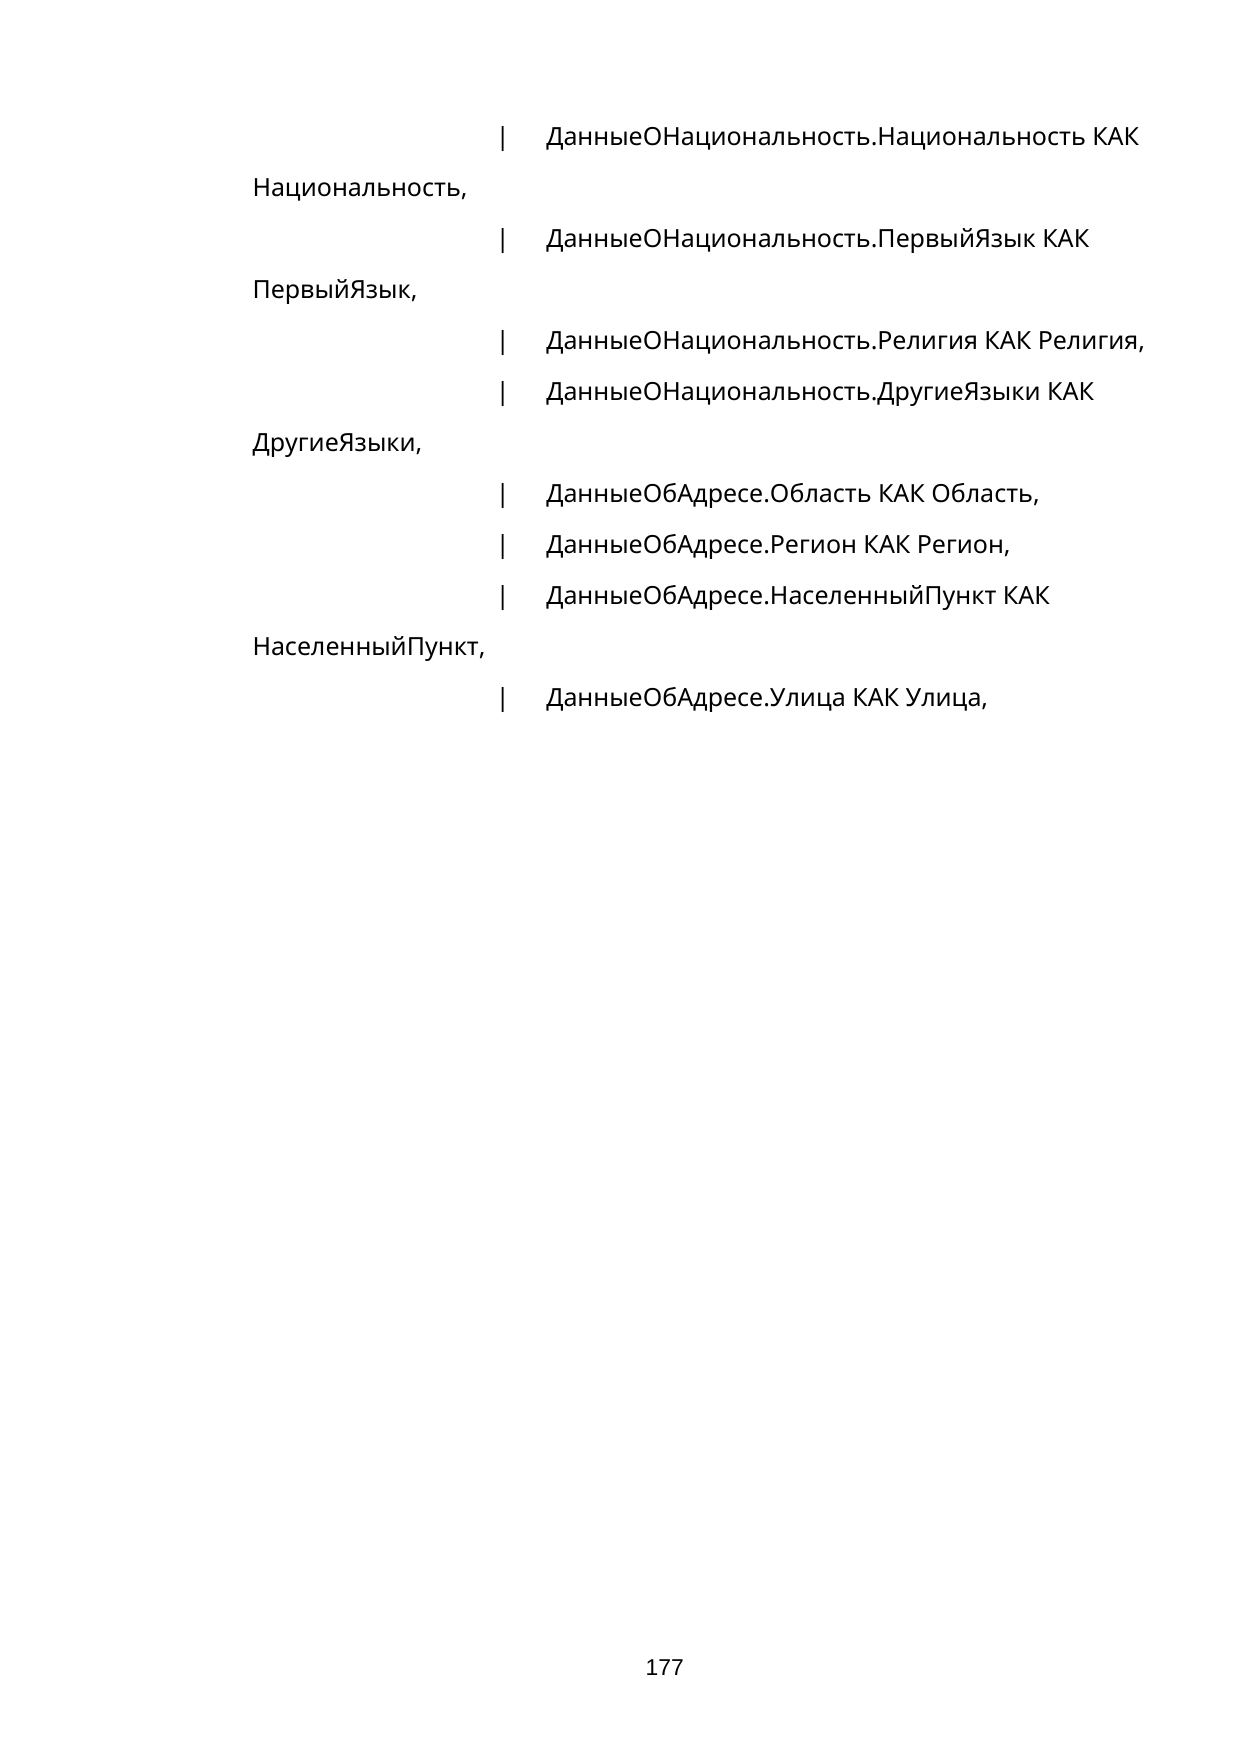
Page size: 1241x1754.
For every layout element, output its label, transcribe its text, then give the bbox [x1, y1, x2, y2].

list | ДанныеОНациональность.ПервыйЯзык КАК ПервыйЯзык, [252, 220, 1152, 305]
list | ДанныеОНациональность.Религия КАК Религия, [252, 322, 1152, 356]
list | ДанныеОбАдресе.Регион КАК Регион, [252, 526, 1152, 561]
list | ДанныеОбАдресе.Улица КАК Улица, [252, 679, 1152, 714]
list | ДанныеОНациональность.ДругиеЯзыки КАК ДругиеЯзыки, [252, 373, 1152, 458]
list | ДанныеОНациональность.Национальность КАК Национальность, [252, 118, 1152, 203]
list | ДанныеОбАдресе.НаселенныйПункт КАК НаселенныйПункт, [252, 577, 1152, 663]
list | ДанныеОбАдресе.Область КАК Область, [252, 475, 1152, 509]
